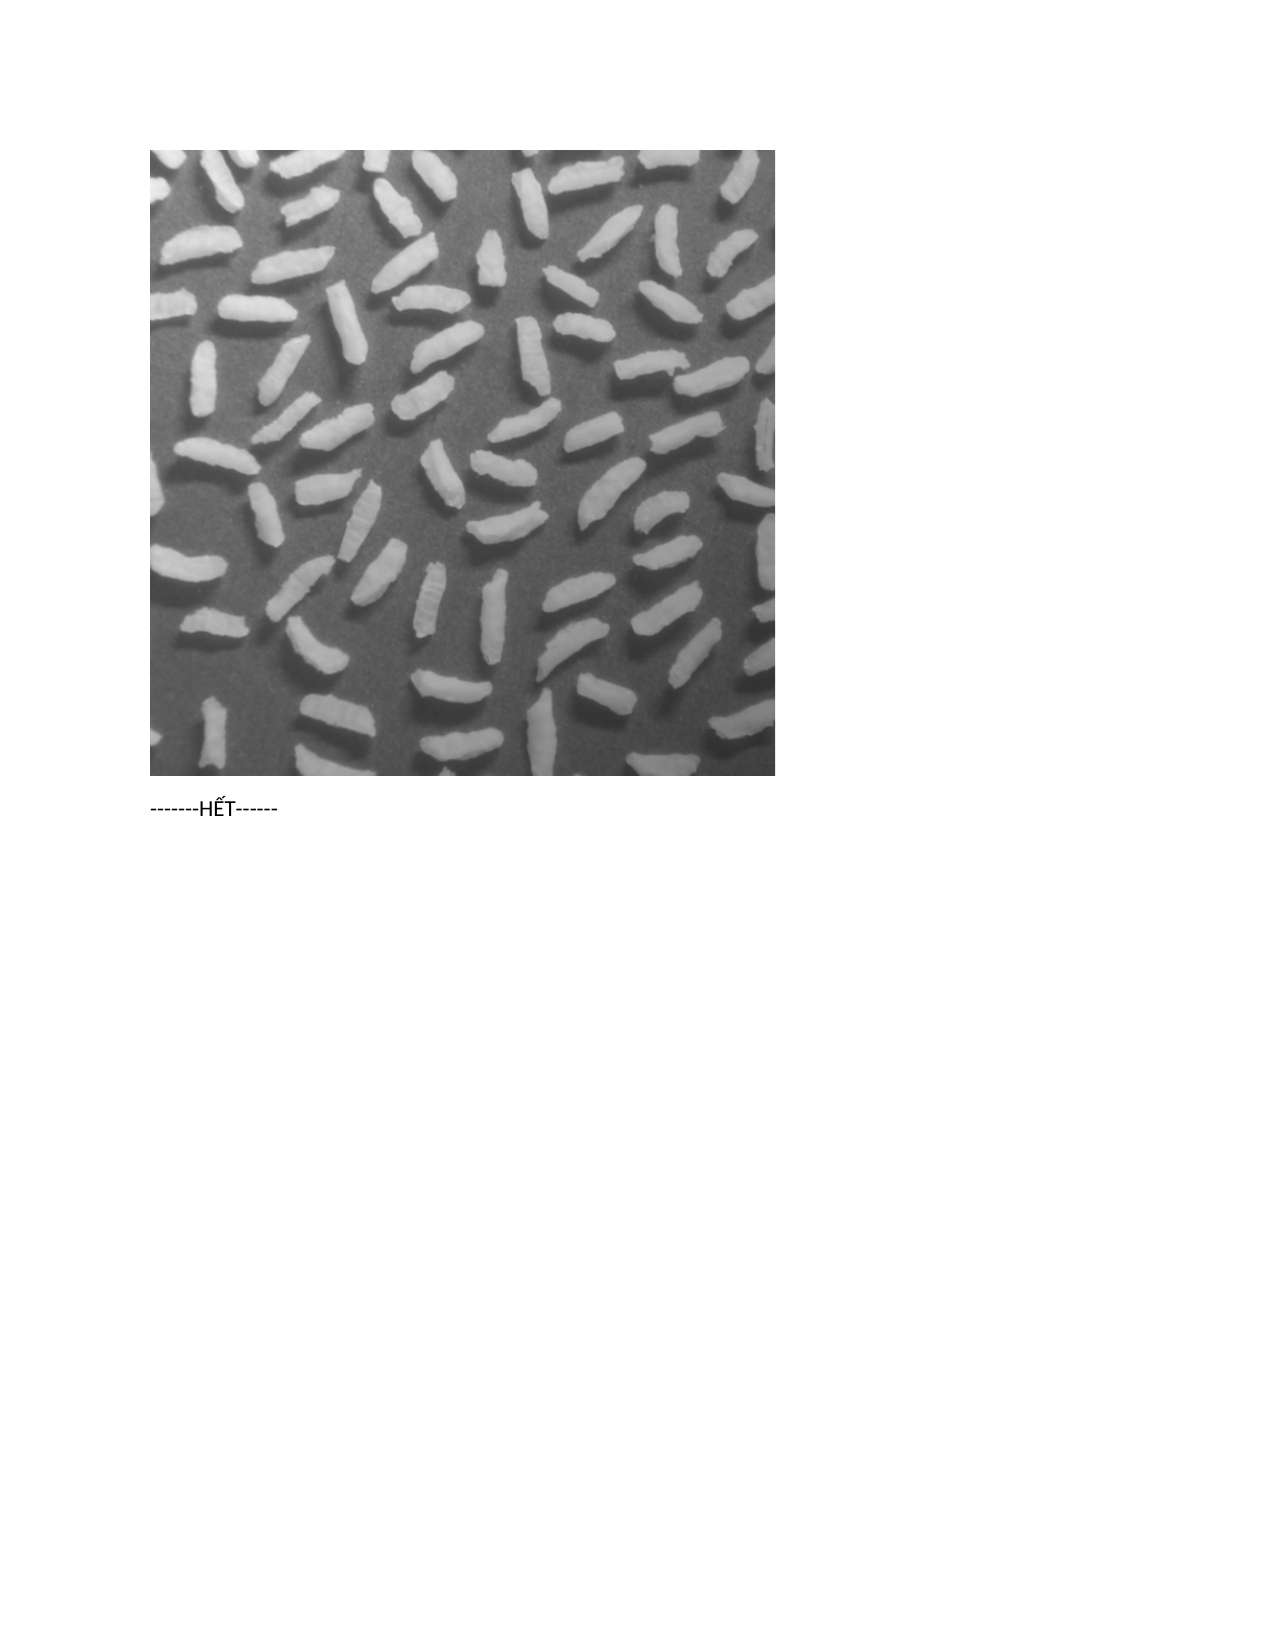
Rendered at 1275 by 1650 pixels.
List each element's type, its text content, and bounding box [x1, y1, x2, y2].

picture [150, 150, 776, 776]
text -------HẾT------ [150, 794, 1125, 822]
